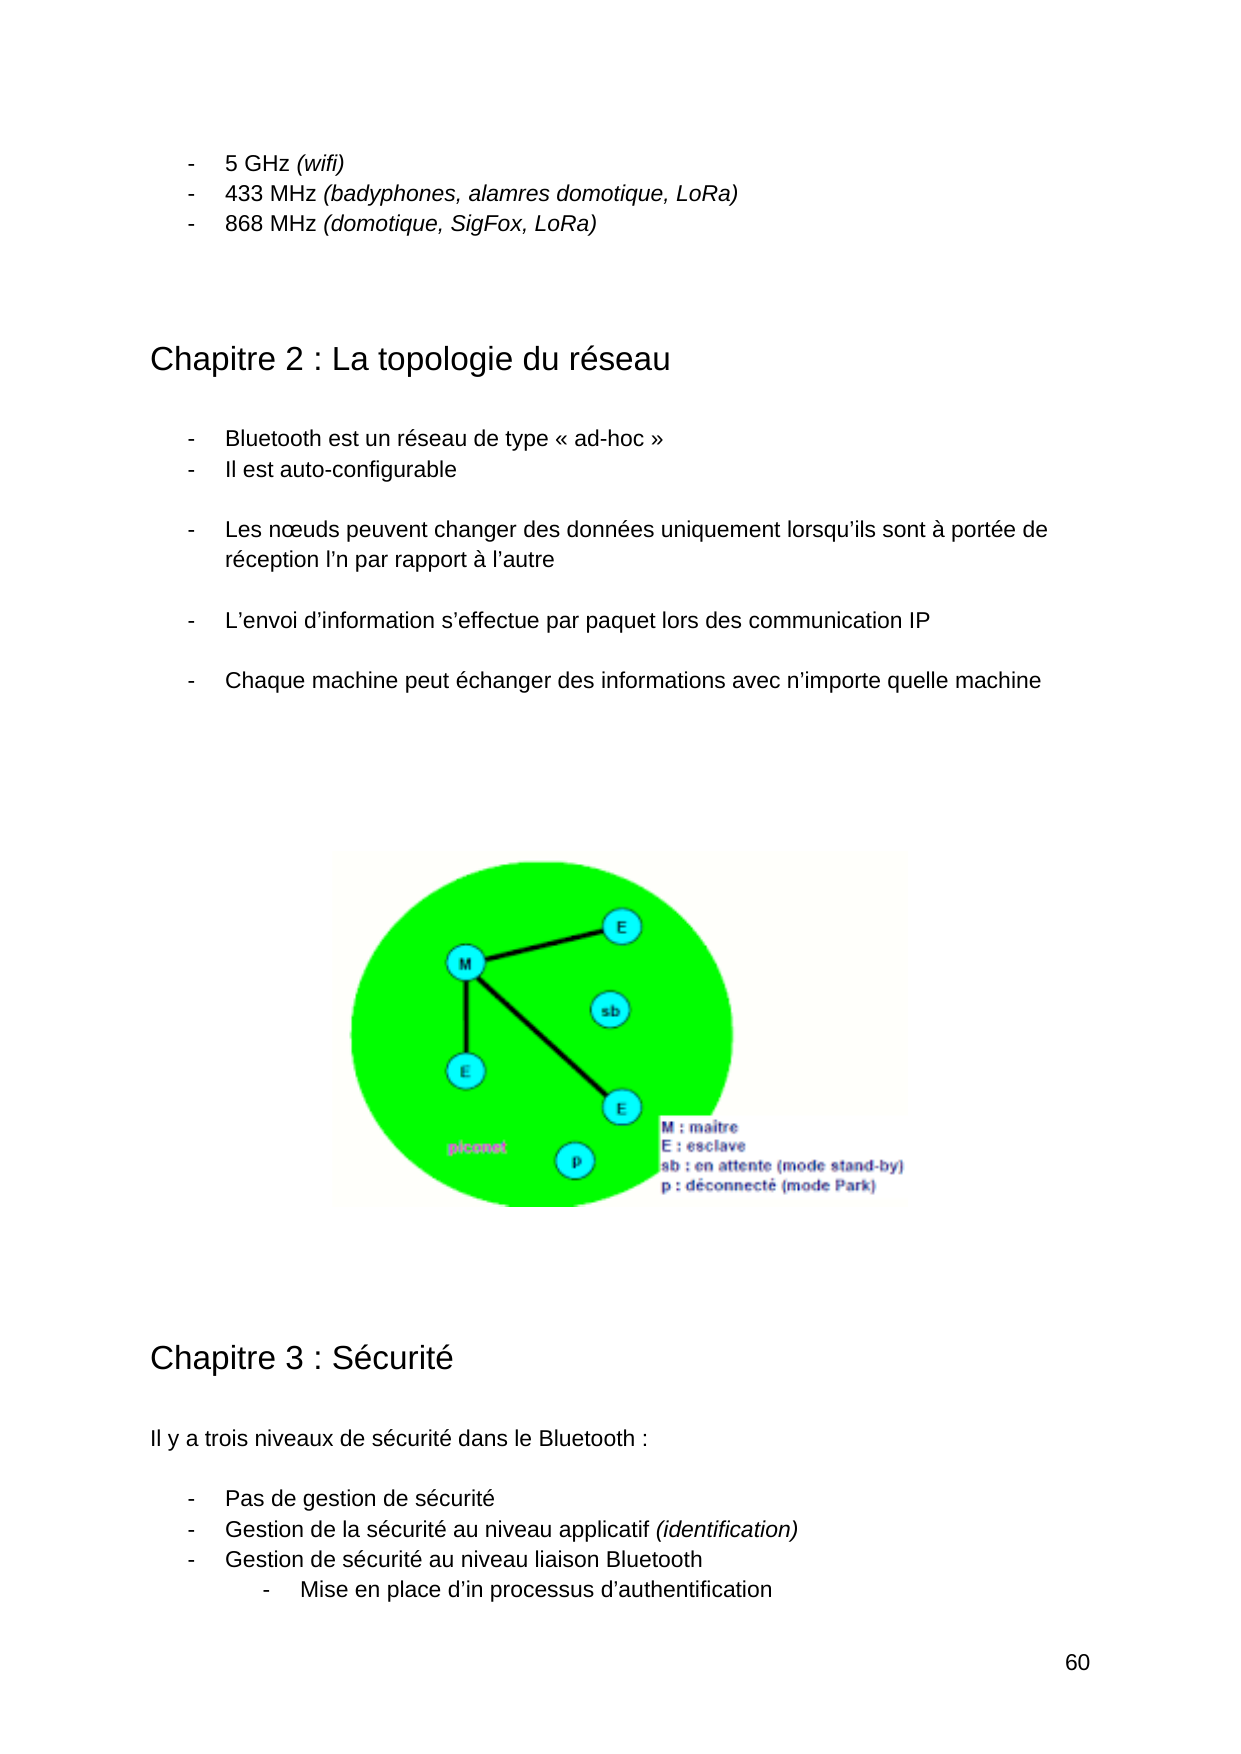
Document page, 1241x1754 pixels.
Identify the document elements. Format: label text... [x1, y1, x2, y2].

list Gestion de sécurité au niveau liaison Bluetooth [187, 1546, 1090, 1572]
picture [332, 851, 908, 1207]
subtitle Chapitre 3 : Sécurité [150, 1338, 1090, 1377]
list Il est auto-configurable [187, 456, 1090, 482]
list Pas de gestion de sécurité [187, 1485, 1090, 1512]
list 868 MHz (domotique, SigFox, LoRa) [187, 210, 1090, 237]
list 433 MHz (badyphones, alamres domotique, LoRa) [187, 180, 1090, 207]
list 5 GHz (wifi) [187, 150, 1090, 176]
list Chaque machine peut échanger des informations avec n’importe quelle machine [187, 667, 1090, 693]
subtitle Chapitre 2 : La topologie du réseau [150, 338, 1090, 377]
list Bluetooth est un réseau de type « ad-hoc » [187, 425, 1090, 452]
list Mise en place d’in processus d’authentification [262, 1576, 1090, 1602]
text Il y a trois niveaux de sécurité dans le Bluetooth : [150, 1425, 1090, 1451]
list Gestion de la sécurité au niveau applicatif (identification) [187, 1516, 1090, 1542]
list L’envoi d’information s’effectue par paquet lors des communication IP [187, 607, 1090, 633]
list Les nœuds peuvent changer des données uniquement lorsqu’ils sont à portée de réception l’n par rapport à l’autre [187, 516, 1090, 573]
